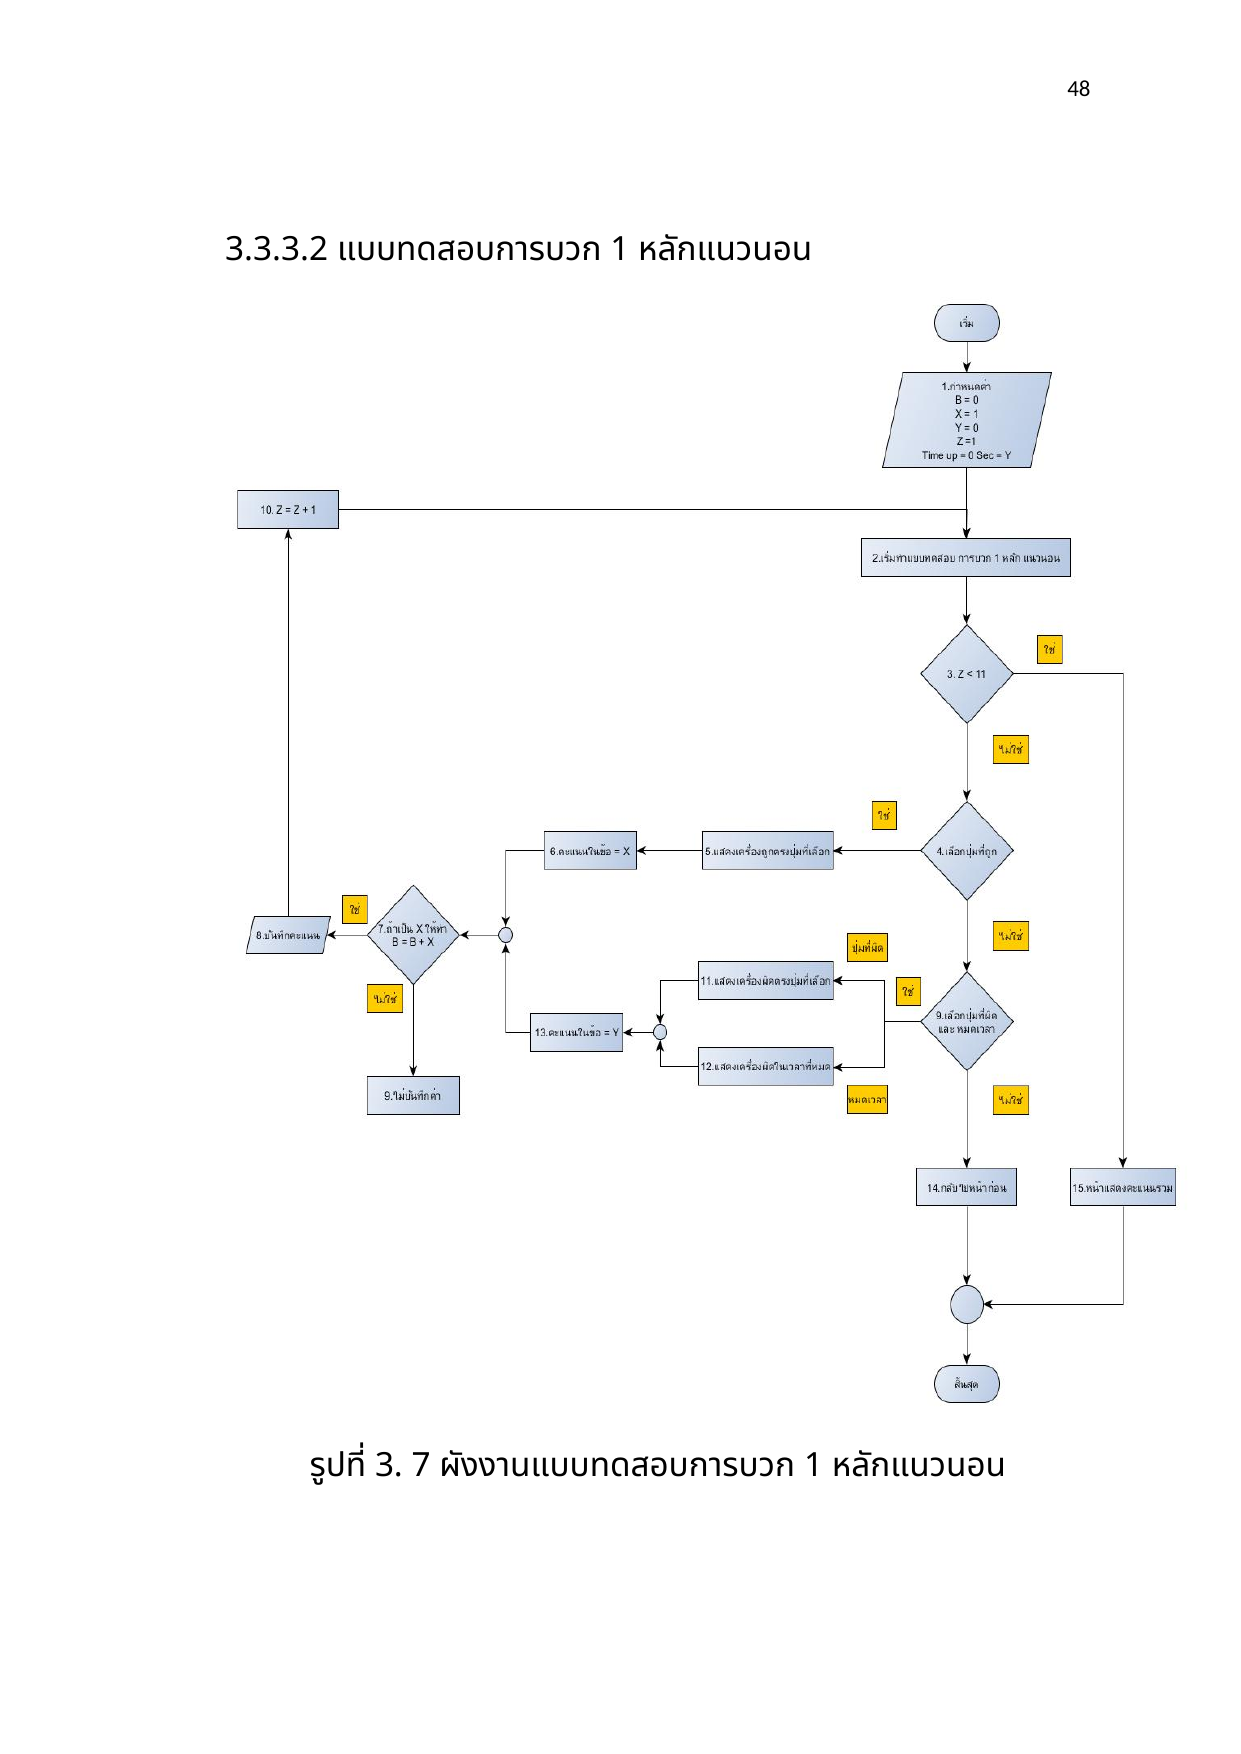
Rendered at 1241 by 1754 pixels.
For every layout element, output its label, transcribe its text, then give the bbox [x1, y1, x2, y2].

subtitle 3.3.3.2 แบบทดสอบการบวก 1 หลักแนวนอน [225, 225, 1090, 276]
picture [225, 289, 1188, 1417]
